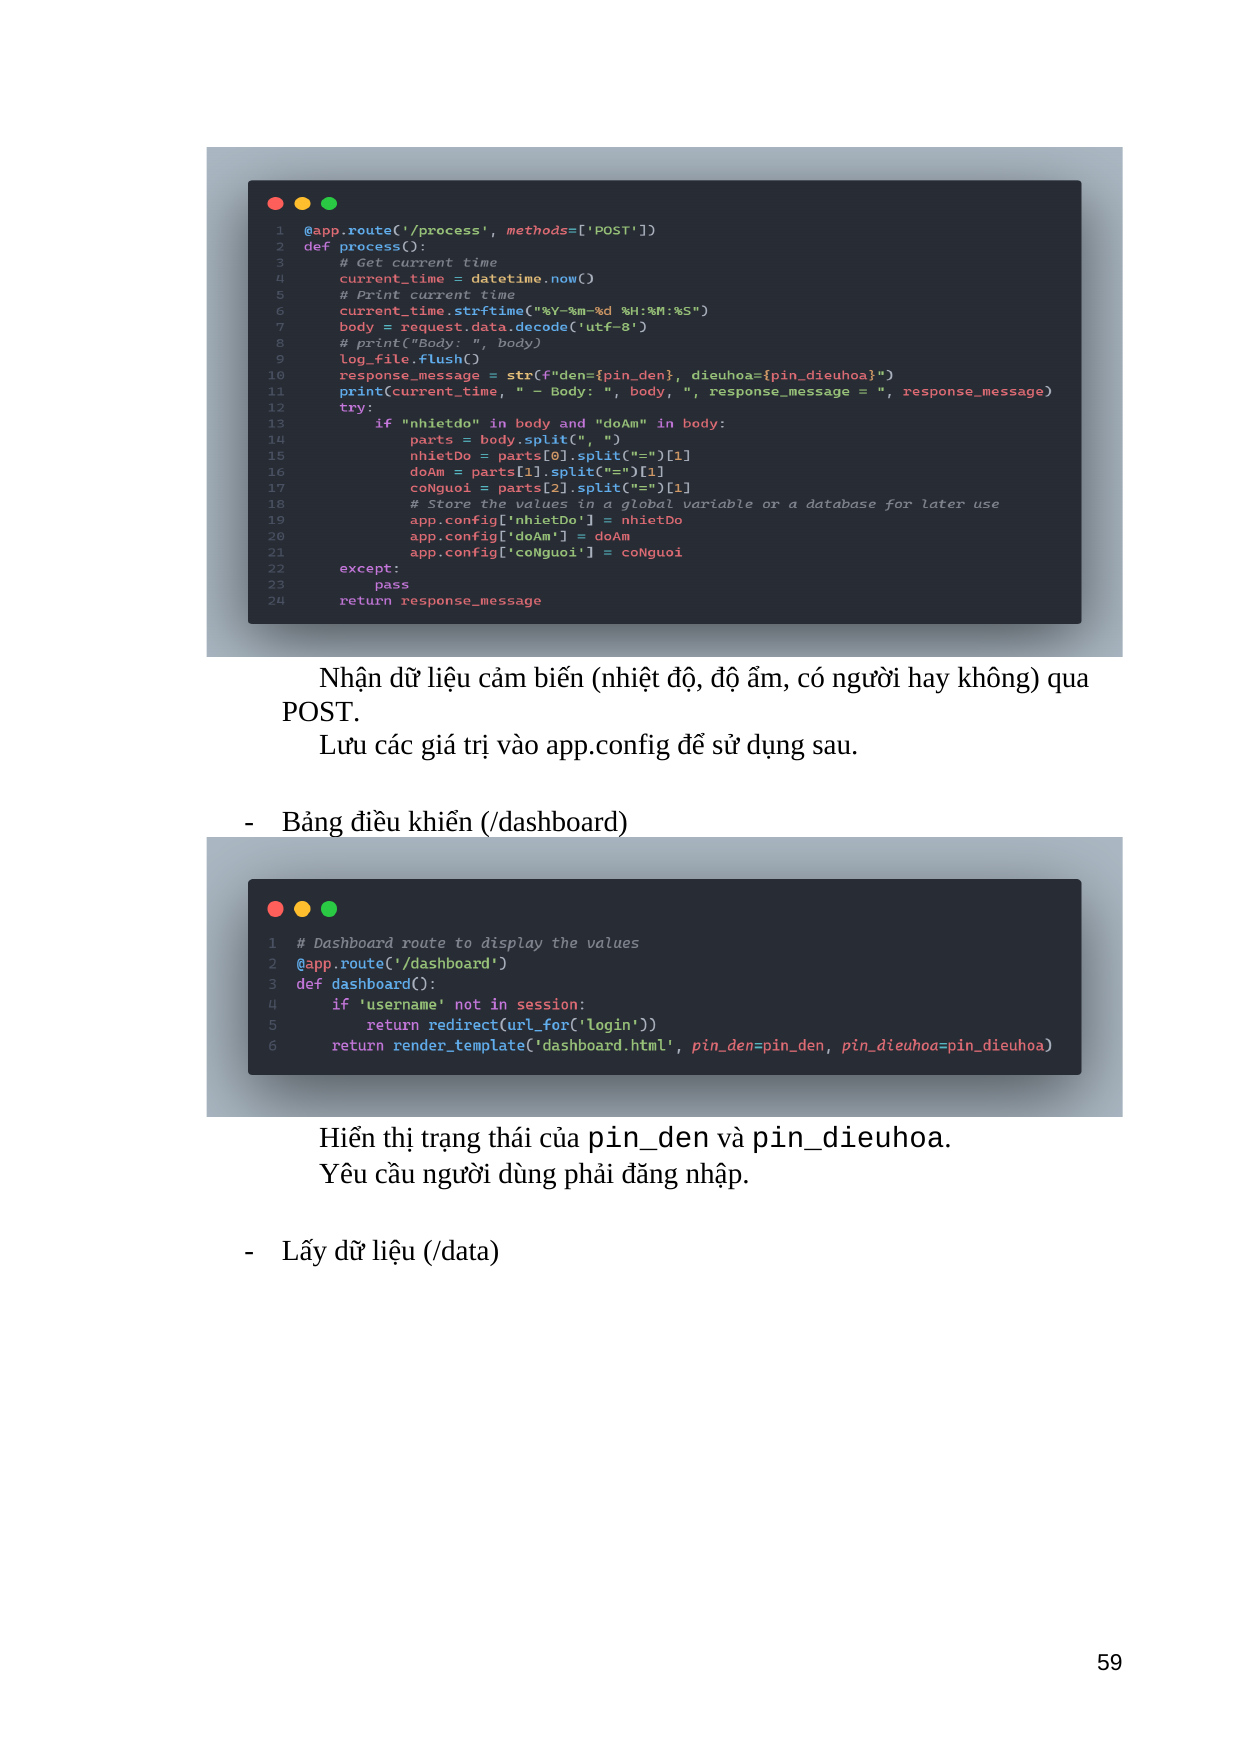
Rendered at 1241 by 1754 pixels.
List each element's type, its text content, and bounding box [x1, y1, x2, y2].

text  Yêu cầu người dùng phải đăng nhập. [282, 1156, 1122, 1190]
text  Nhận dữ liệu cảm biến (nhiệt độ, độ ẩm, có người hay không) qua POST. [282, 660, 1122, 727]
list Bảng điều khiển (/dashboard) [244, 804, 1122, 837]
text  Hiển thị trạng thái của pin_den và pin_dieuhoa. [282, 1120, 1122, 1156]
text  Lưu các giá trị vào app.config để sử dụng sau. [282, 727, 1122, 761]
picture [206, 837, 1123, 1117]
list Lấy dữ liệu (/data) [244, 1233, 1122, 1267]
picture [206, 147, 1123, 657]
